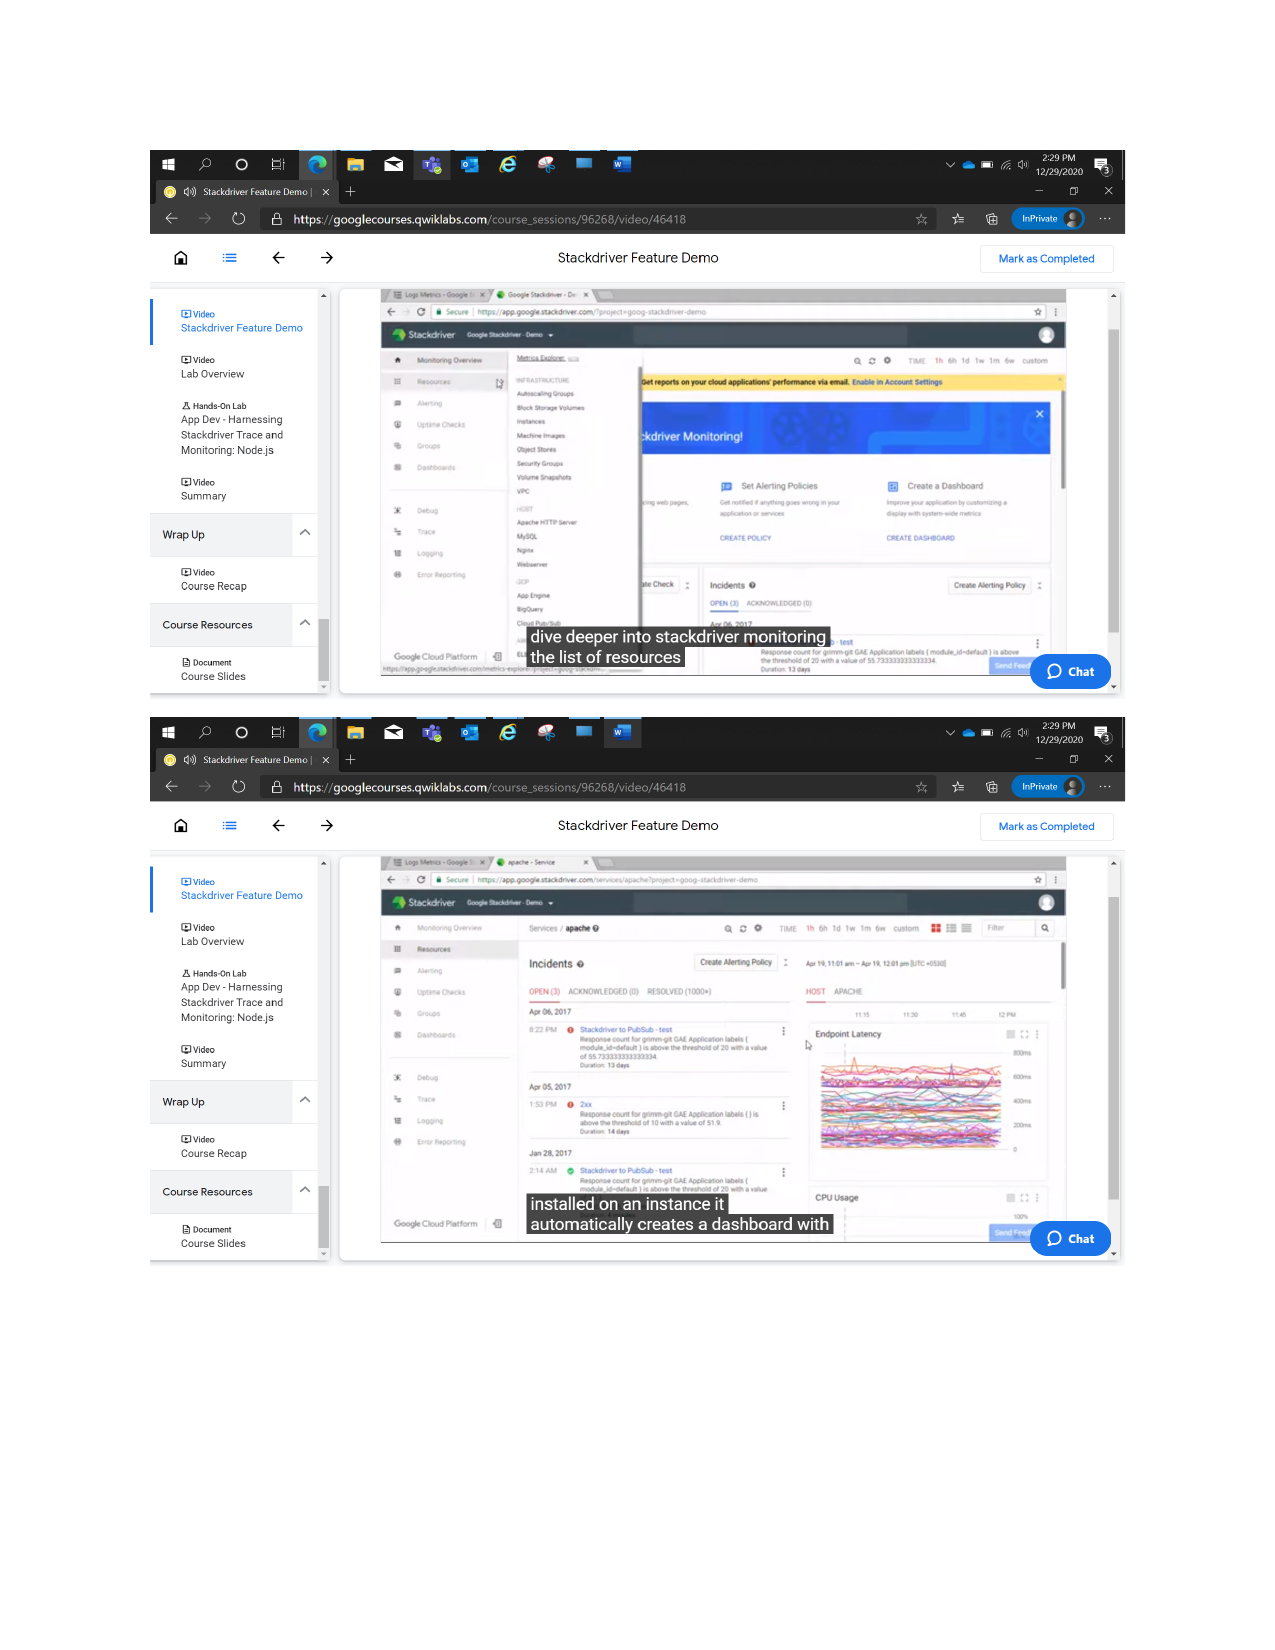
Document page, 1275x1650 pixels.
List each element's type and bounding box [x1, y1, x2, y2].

picture [150, 717, 1125, 1266]
picture [150, 150, 1125, 699]
